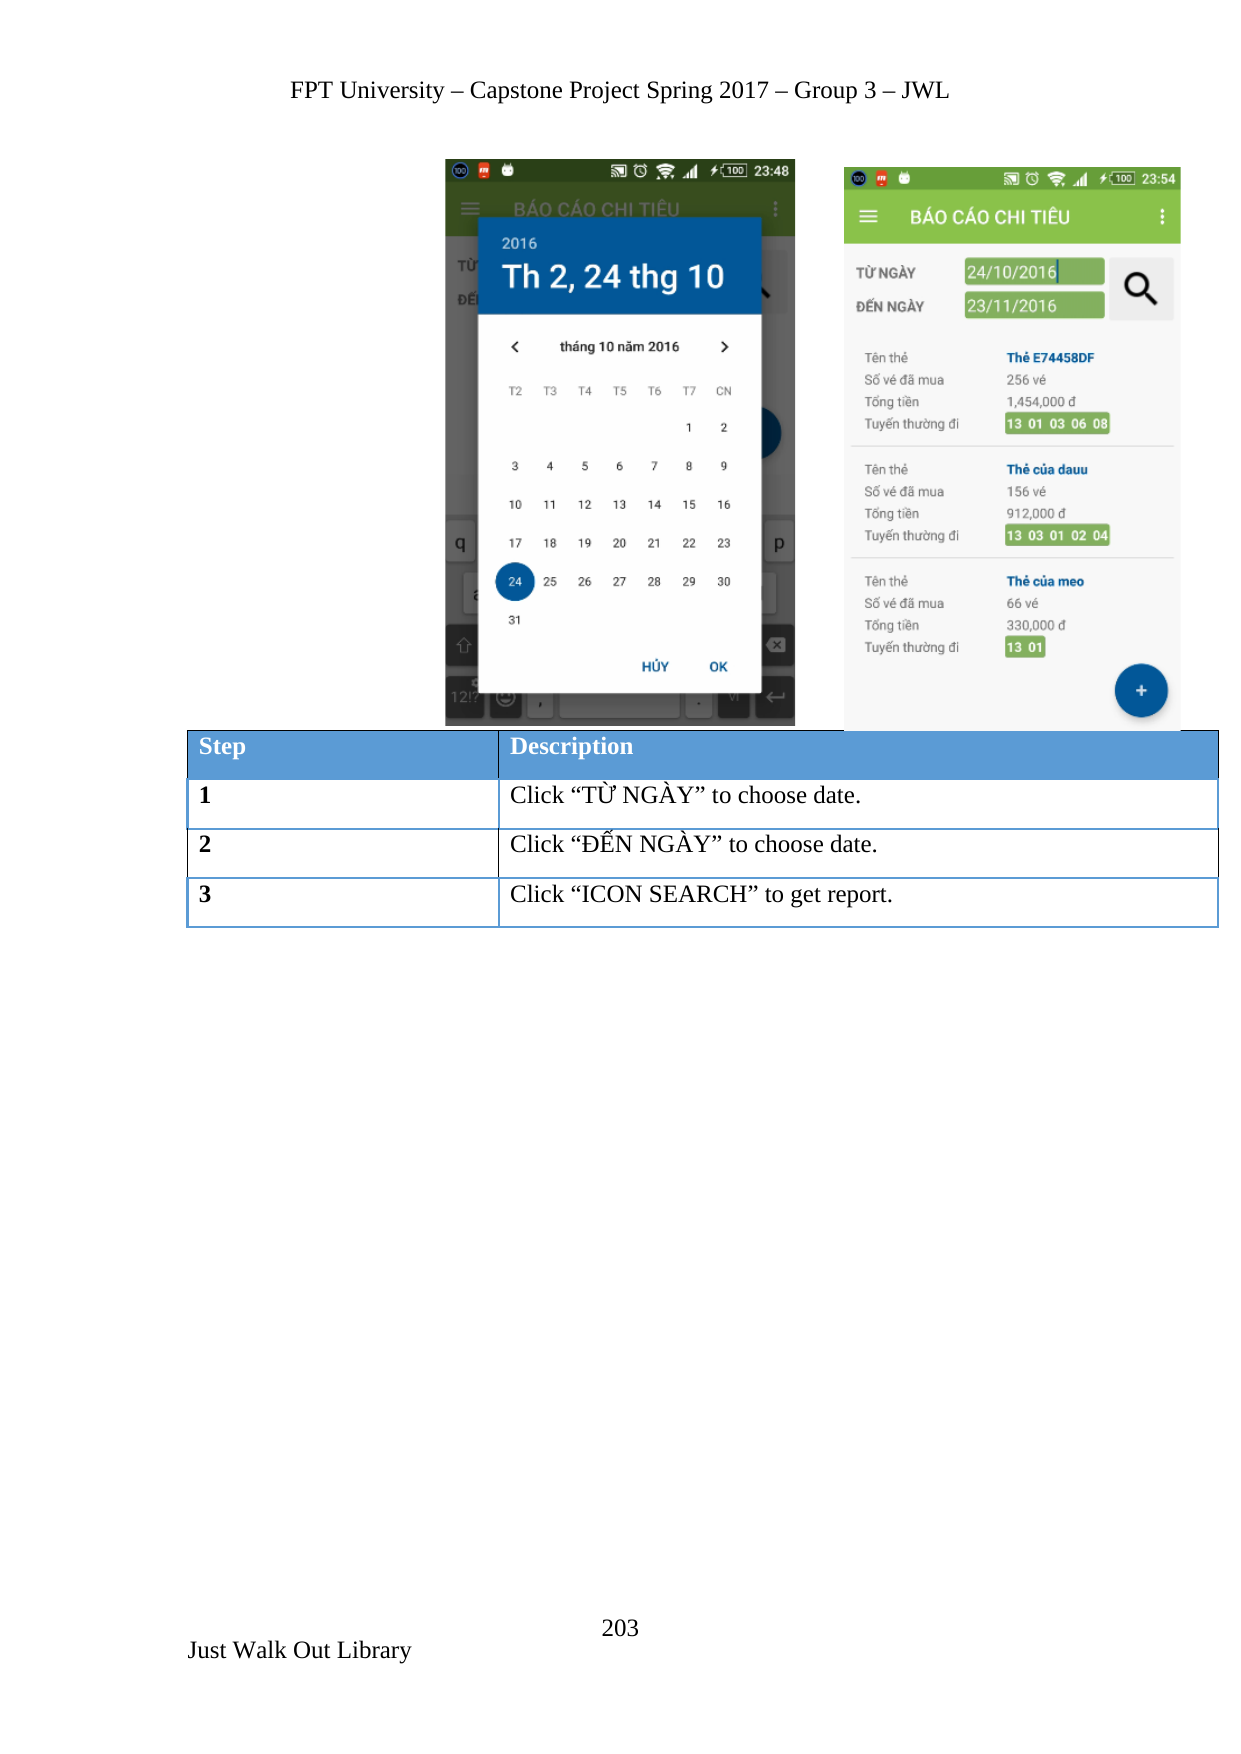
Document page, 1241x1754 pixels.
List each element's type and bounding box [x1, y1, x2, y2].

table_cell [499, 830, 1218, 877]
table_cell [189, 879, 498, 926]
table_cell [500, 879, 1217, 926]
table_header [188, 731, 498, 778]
picture [445, 159, 796, 726]
picture [844, 167, 1181, 731]
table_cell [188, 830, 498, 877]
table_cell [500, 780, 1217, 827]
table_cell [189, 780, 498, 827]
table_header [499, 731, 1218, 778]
